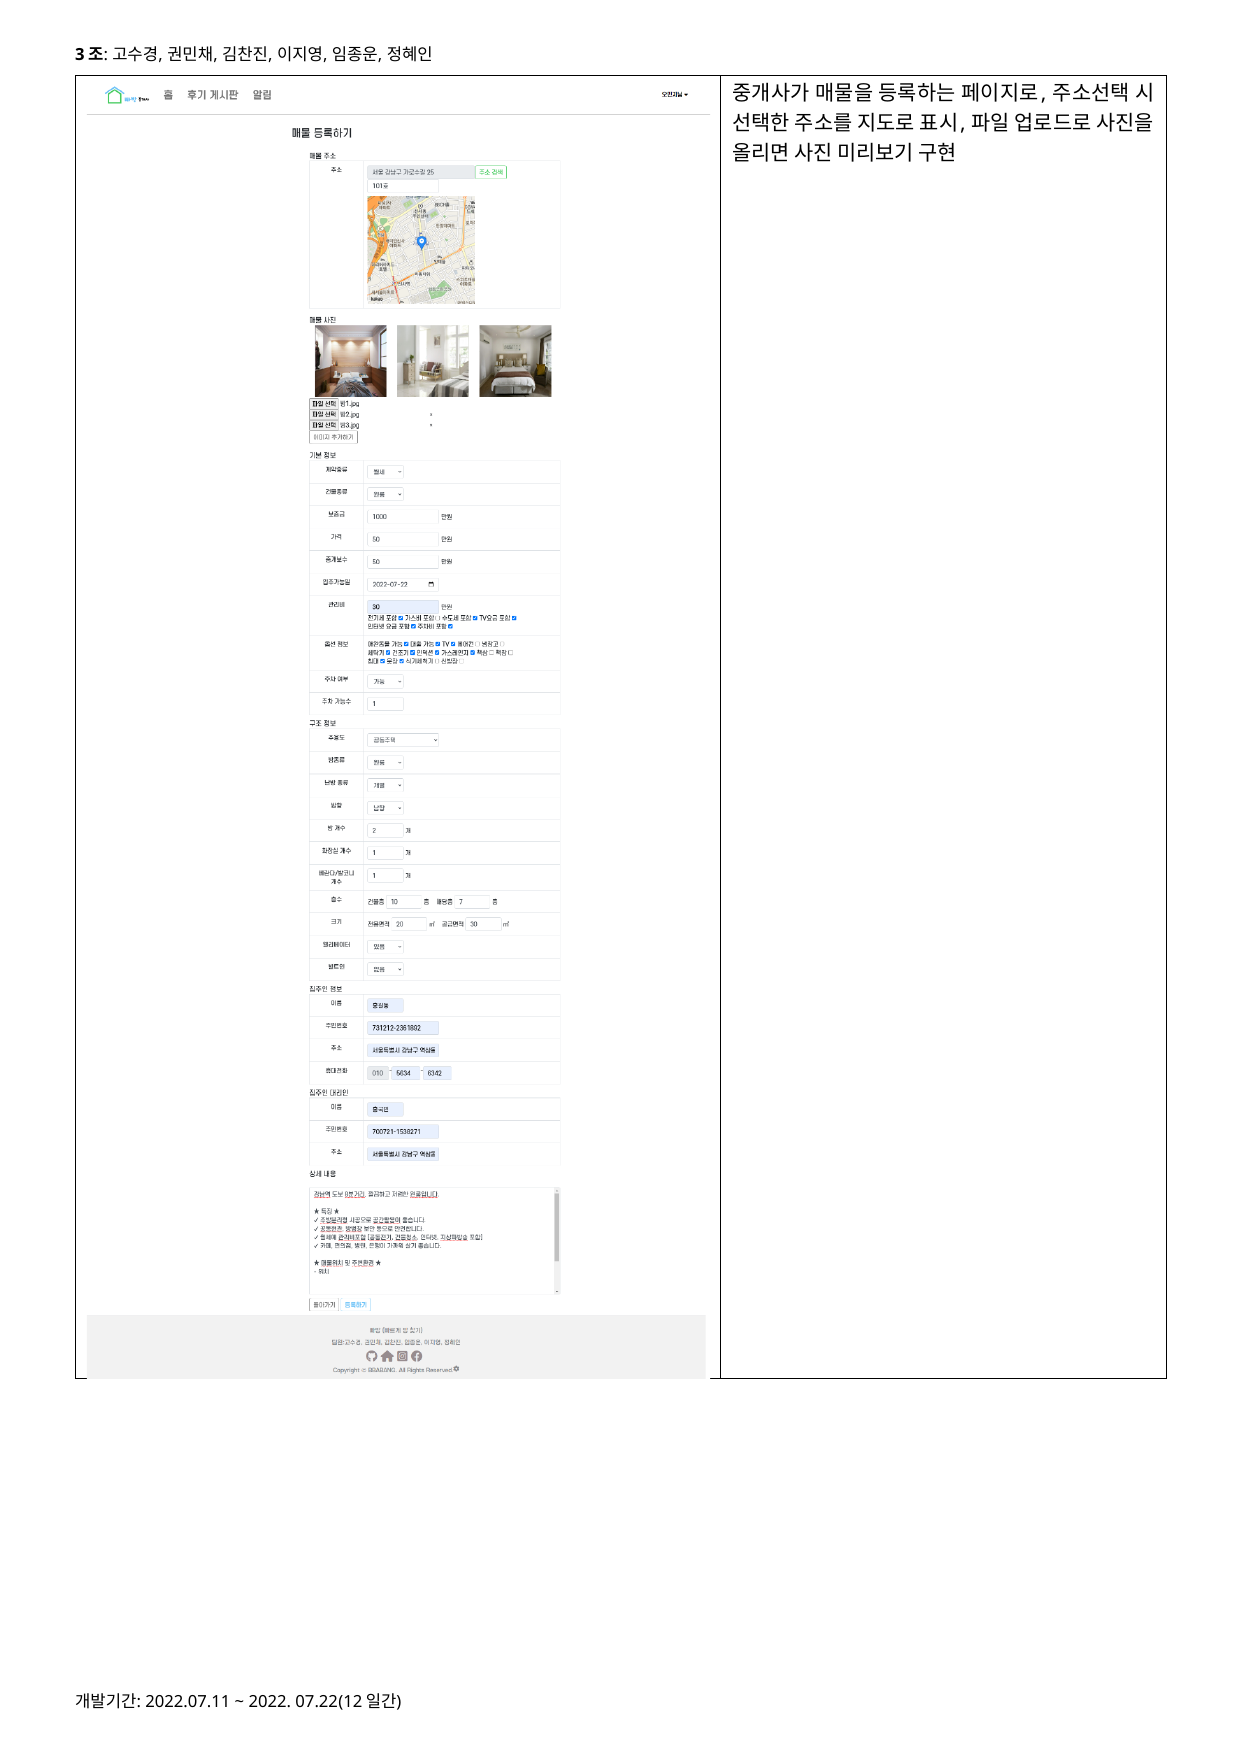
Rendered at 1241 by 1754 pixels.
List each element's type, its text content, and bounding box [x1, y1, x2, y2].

table_cell 중개사가 매물을 등록하는 페이지로, 주소선택 시 선택한 주소를 지도로 표시, 파일 업로드로 사진을 올리면 사진 미리보기 구현 [721, 76, 1166, 1378]
picture [86, 76, 711, 1379]
table_cell [711, 76, 720, 1378]
table_cell [76, 76, 86, 1378]
